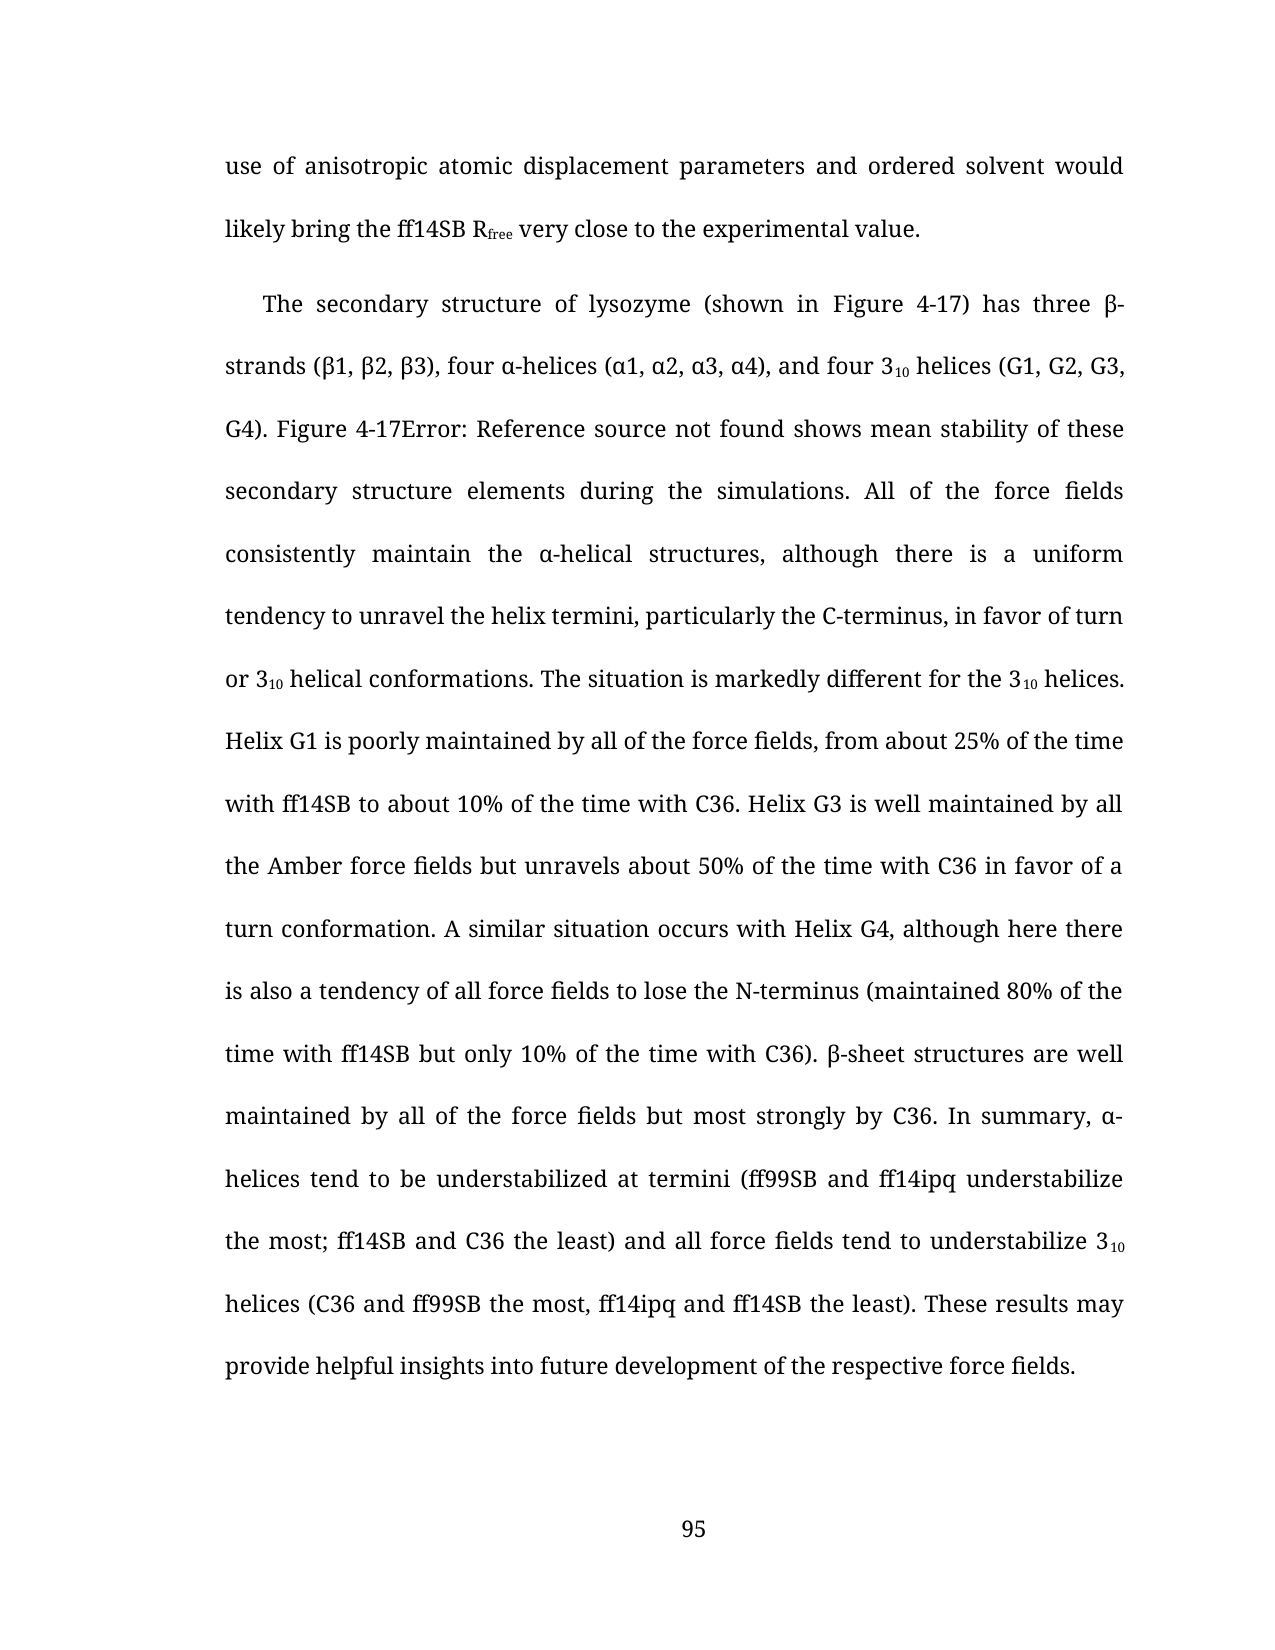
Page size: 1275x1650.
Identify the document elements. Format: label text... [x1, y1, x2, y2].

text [225, 150, 1125, 244]
